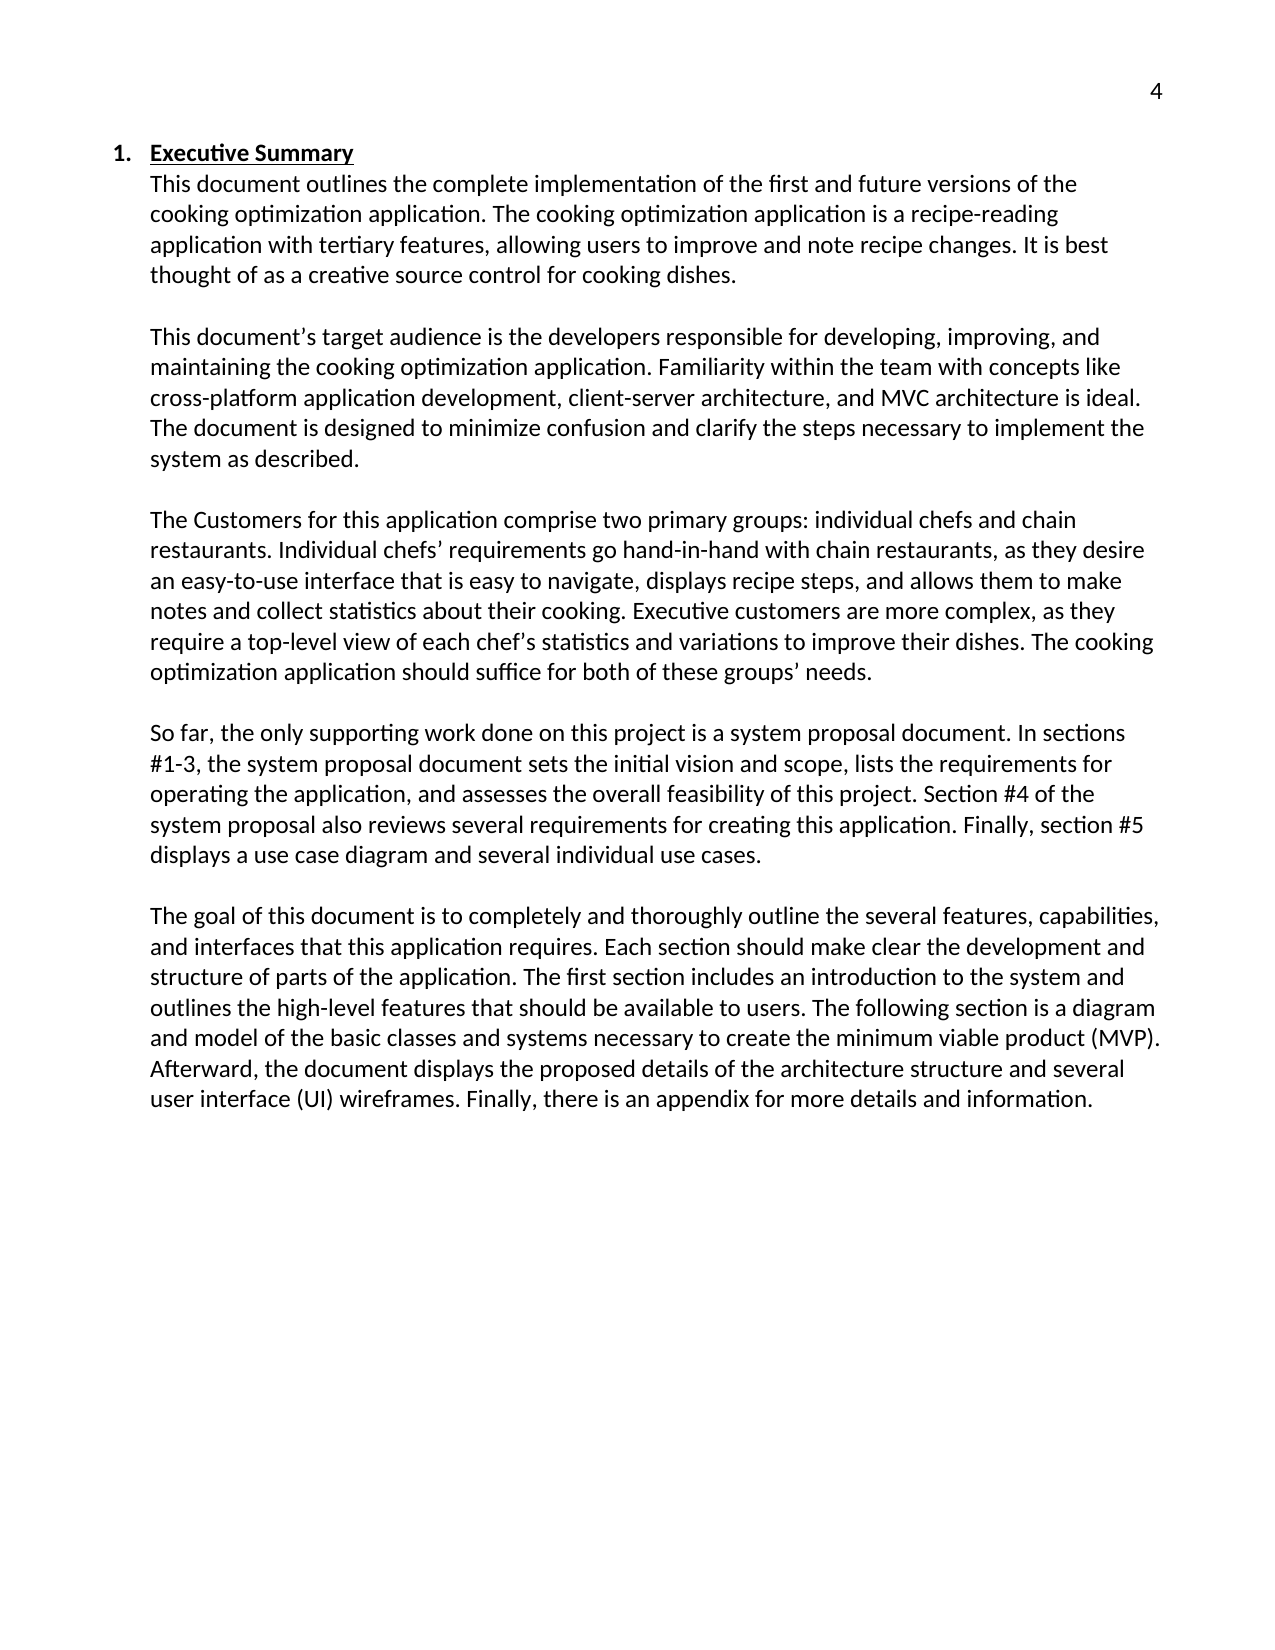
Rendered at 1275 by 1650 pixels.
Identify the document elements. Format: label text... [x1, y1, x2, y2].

text This document outlines the complete implementation of the first and future versions of the cooking optimization application. The cooking optimization application is a recipe-reading application with tertiary features, allowing users to improve and note recipe changes. It is best thought of as a creative source control for cooking dishes. [150, 168, 1162, 290]
text So far, the only supporting work done on this project is a system proposal document. In sections #1-3, the system proposal document sets the initial vision and scope, lists the requirements for operating the application, and assesses the overall feasibility of this project. Section #4 of the system proposal also reviews several requirements for creating this application. Finally, section #5 displays a use case diagram and several individual use cases. [150, 717, 1162, 870]
text This document’s target audience is the developers responsible for developing, improving, and maintaining the cooking optimization application. Familiarity within the team with concepts like cross-platform application development, client-server architecture, and MVC architecture is ideal. The document is designed to minimize confusion and clarify the steps necessary to implement the system as described. [150, 321, 1162, 473]
subtitle Executive Summary [112, 137, 1162, 168]
text The Customers for this application comprise two primary groups: individual chefs and chain restaurants. Individual chefs’ requirements go hand-in-hand with chain restaurants, as they desire an easy-to-use interface that is easy to navigate, displays recipe steps, and allows them to make notes and collect statistics about their cooking. Executive customers are more complex, as they require a top-level view of each chef’s statistics and variations to improve their dishes. The cooking optimization application should suffice for both of these groups’ needs. [150, 504, 1162, 687]
text The goal of this document is to completely and thoroughly outline the several features, capabilities, and interfaces that this application requires. Each section should make clear the development and structure of parts of the application. The first section includes an introduction to the system and outlines the high-level features that should be available to users. The following section is a diagram and model of the basic classes and systems necessary to create the minimum viable product (MVP). Afterward, the document displays the proposed details of the architecture structure and several user interface (UI) wireframes. Finally, there is an appendix for more details and information. [150, 901, 1162, 1114]
